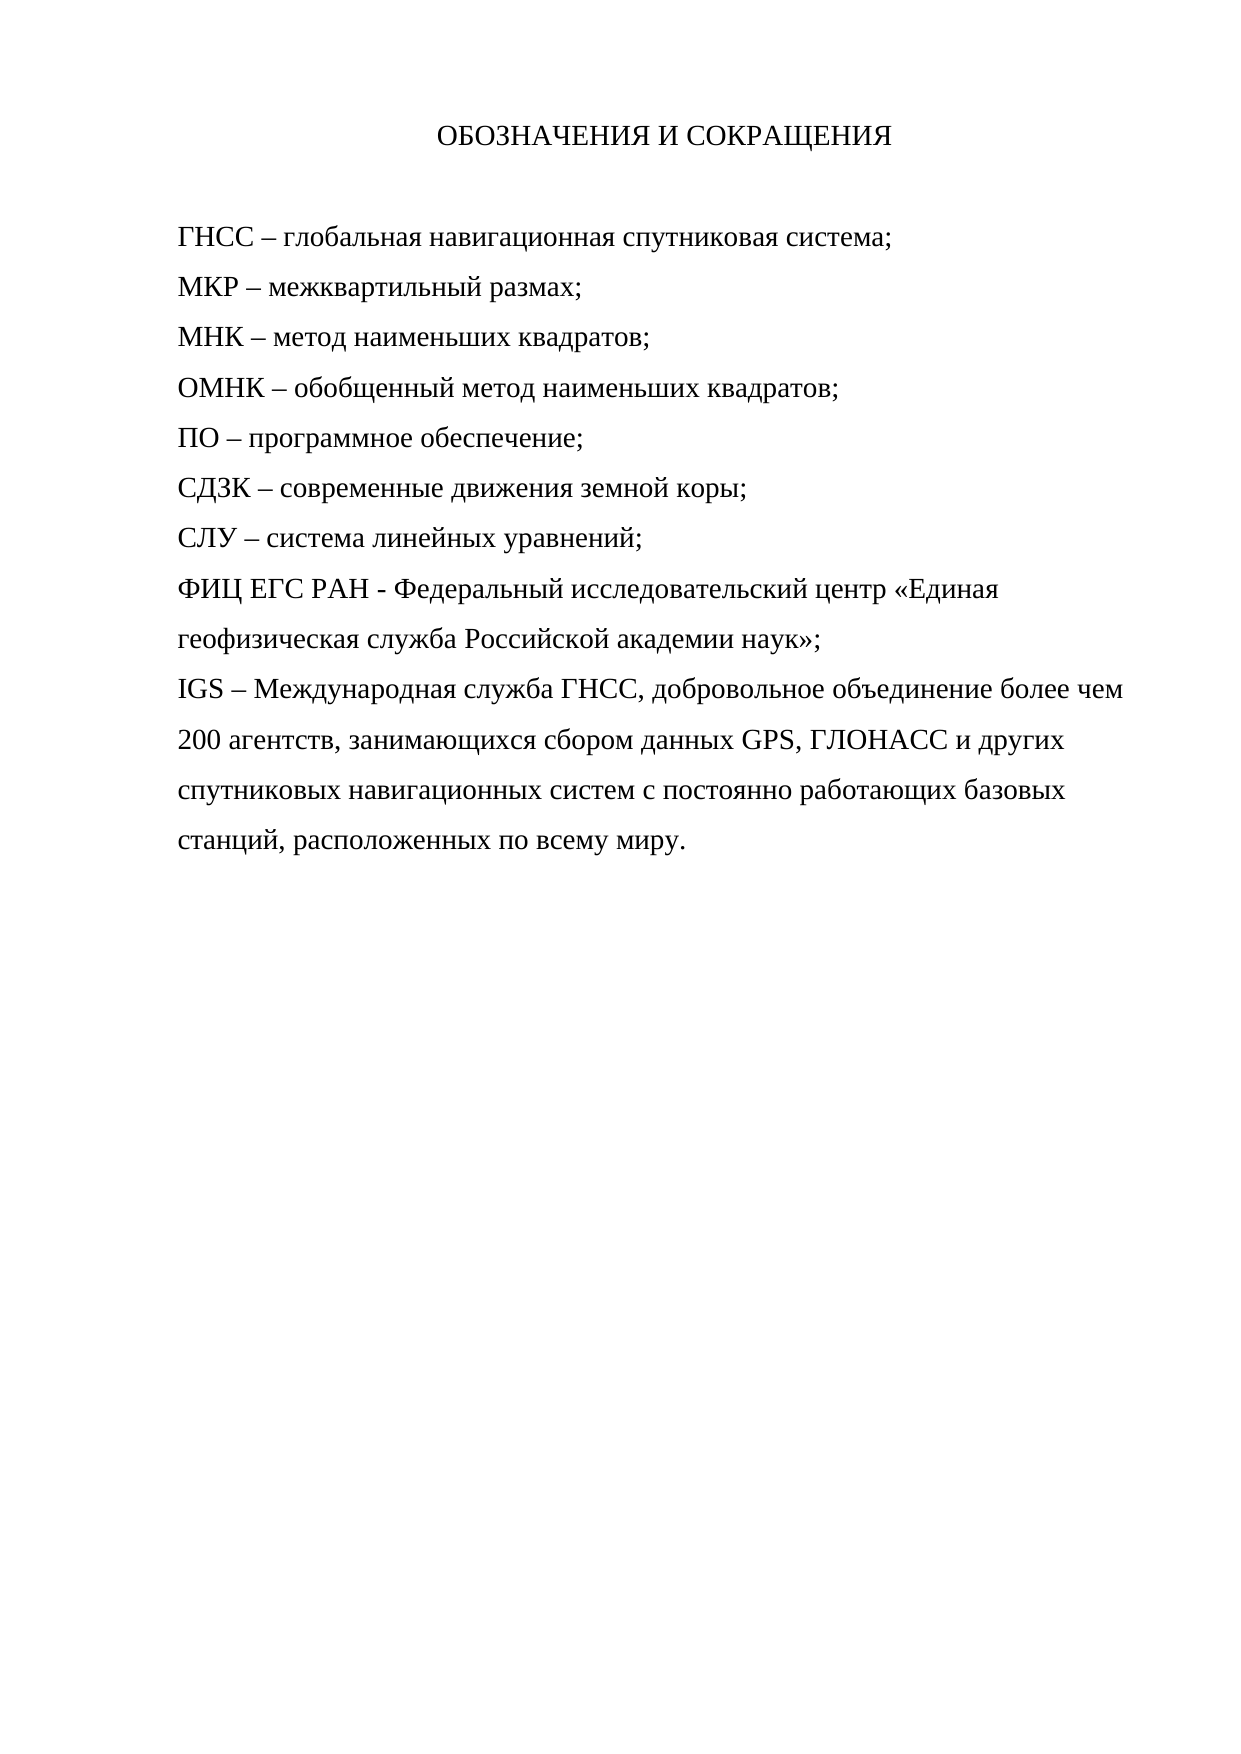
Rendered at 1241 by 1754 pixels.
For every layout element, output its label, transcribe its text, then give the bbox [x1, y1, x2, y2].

text ОБОЗНАЧЕНИЯ И СОКРАЩЕНИЯ [177, 118, 1152, 152]
text IGS – Международная служба ГНСС, добровольное объединение более чем 200 агентств, занимающихся сбором данных GPS, ГЛОНАСС и других спутниковых навигационных систем с постоянно работающих базовых станций, расположенных по всему миру. [177, 672, 1152, 856]
text МНК – метод наименьших квадратов; [177, 319, 1152, 353]
text СДЗК – современные движения земной коры; [177, 470, 1152, 504]
text ОМНК – обобщенный метод наименьших квадратов; [177, 370, 1152, 403]
text МКР – межквартильный размах; [177, 269, 1152, 303]
text ГНСС – глобальная навигационная спутниковая система; [177, 219, 1152, 252]
text ФИЦ ЕГС РАН - Федеральный исследовательский центр «Единая геофизическая служба Российской академии наук»; [177, 571, 1152, 655]
text СЛУ – система линейных уравнений; [177, 521, 1152, 554]
text ПО – программное обеспечение; [177, 420, 1152, 453]
